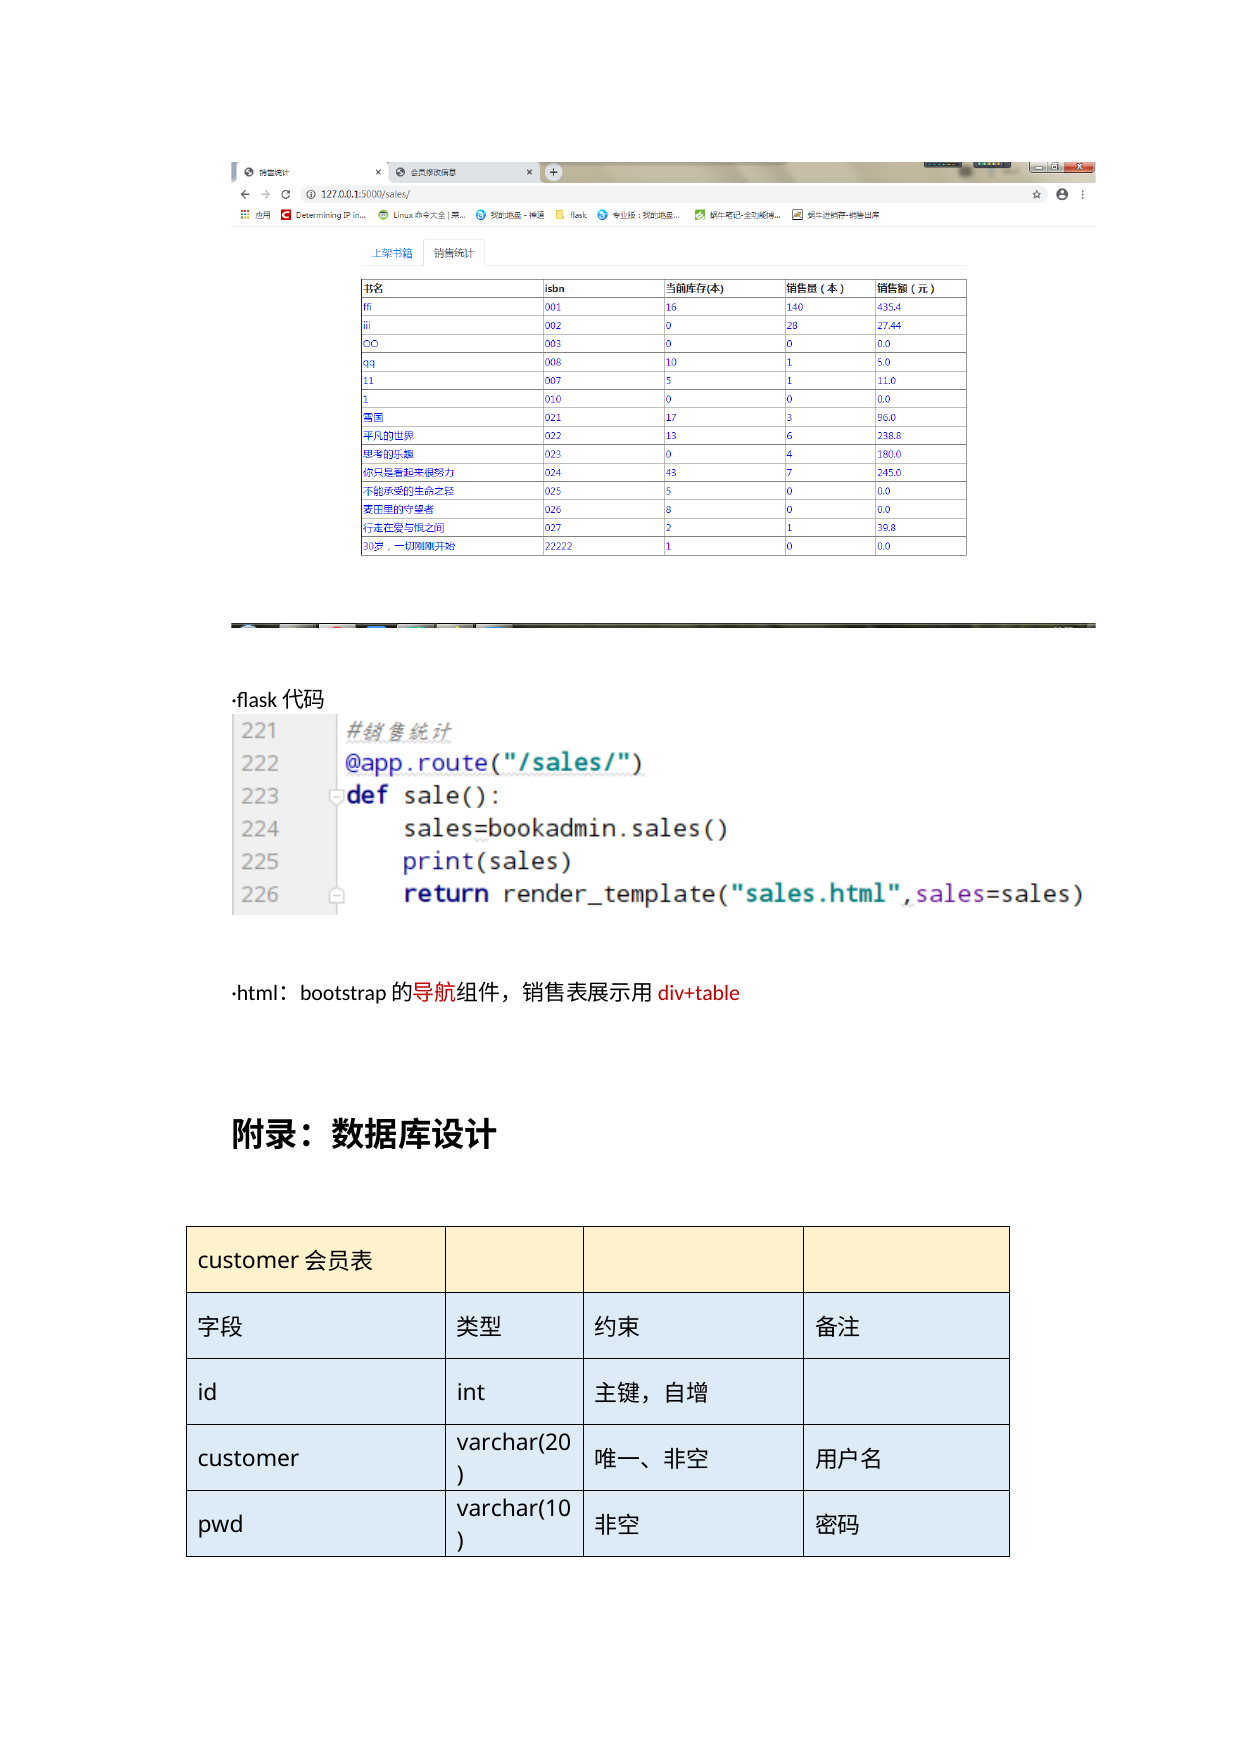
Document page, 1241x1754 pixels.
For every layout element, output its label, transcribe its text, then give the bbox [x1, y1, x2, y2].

table_cell 类型 [446, 1293, 583, 1358]
table_cell 主键，自增 [584, 1359, 803, 1424]
table_header [804, 1227, 1009, 1292]
list ·flask代码 [187, 682, 1053, 714]
table_header [584, 1227, 803, 1292]
table_header [446, 1227, 583, 1292]
table_cell varchar(20) [446, 1425, 583, 1490]
subtitle 附录：数据库设计 [231, 1099, 1053, 1164]
table_cell 密码 [804, 1491, 1009, 1556]
table_cell 备注 [804, 1293, 1009, 1358]
table_cell 约束 [584, 1293, 803, 1358]
picture [231, 714, 1097, 915]
table_cell 用户名 [804, 1425, 1009, 1490]
list ·html：bootstrap的导航组件，销售表展示用div+table [187, 974, 1053, 1007]
table_cell customer [187, 1425, 445, 1490]
table_cell int [446, 1359, 583, 1424]
table_cell pwd [187, 1491, 445, 1556]
table_cell 字段 [187, 1293, 445, 1358]
table_cell id [187, 1359, 445, 1424]
picture [231, 162, 1096, 628]
table_cell varchar(10) [446, 1491, 583, 1556]
table_cell 非空 [584, 1491, 803, 1556]
table_cell 唯一、非空 [584, 1425, 803, 1490]
table_header customer会员表 [187, 1227, 445, 1292]
table_cell [804, 1359, 1009, 1424]
